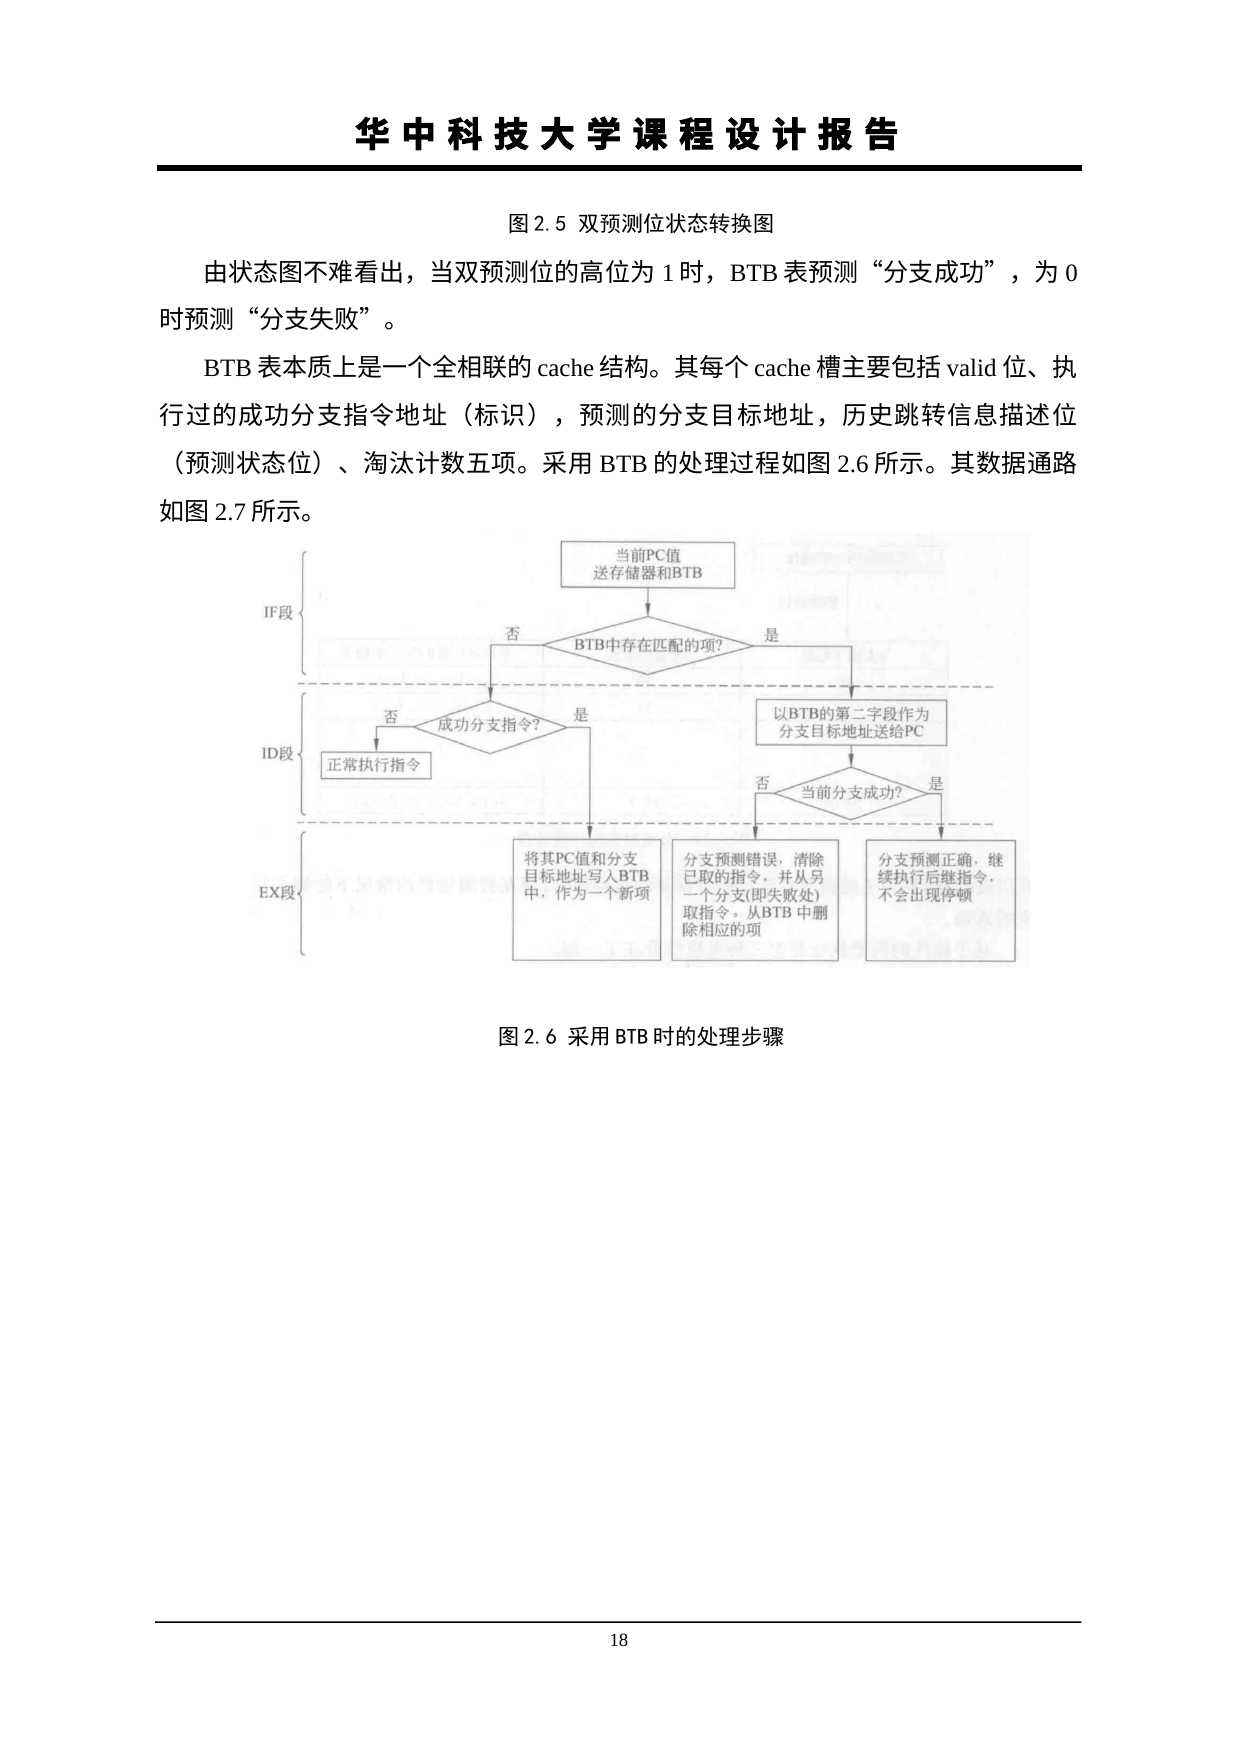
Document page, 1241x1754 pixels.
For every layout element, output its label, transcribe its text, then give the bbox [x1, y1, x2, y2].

picture [251, 533, 1030, 968]
text 图2.5 双预测位状态转换图 [159, 198, 1078, 246]
text 图2.6 采用BTB时的处理步骤 [159, 1011, 1078, 1059]
text BTB表本质上是一个全相联的cache结构。其每个cache槽主要包括 valid 位、执行过的成功分支指令地址（标识），预测的分支目标地址，历史跳转信息描述位（预测状态位）、淘汰计数五项。采用BTB的处理过程如图2.6所示。其数据通路如图2.7所示。 [159, 342, 1078, 533]
text 由状态图不难看出，当双预测位的高位为1时，BTB表预测“分支成功”，为0时预测“分支失败”。 [159, 246, 1078, 342]
